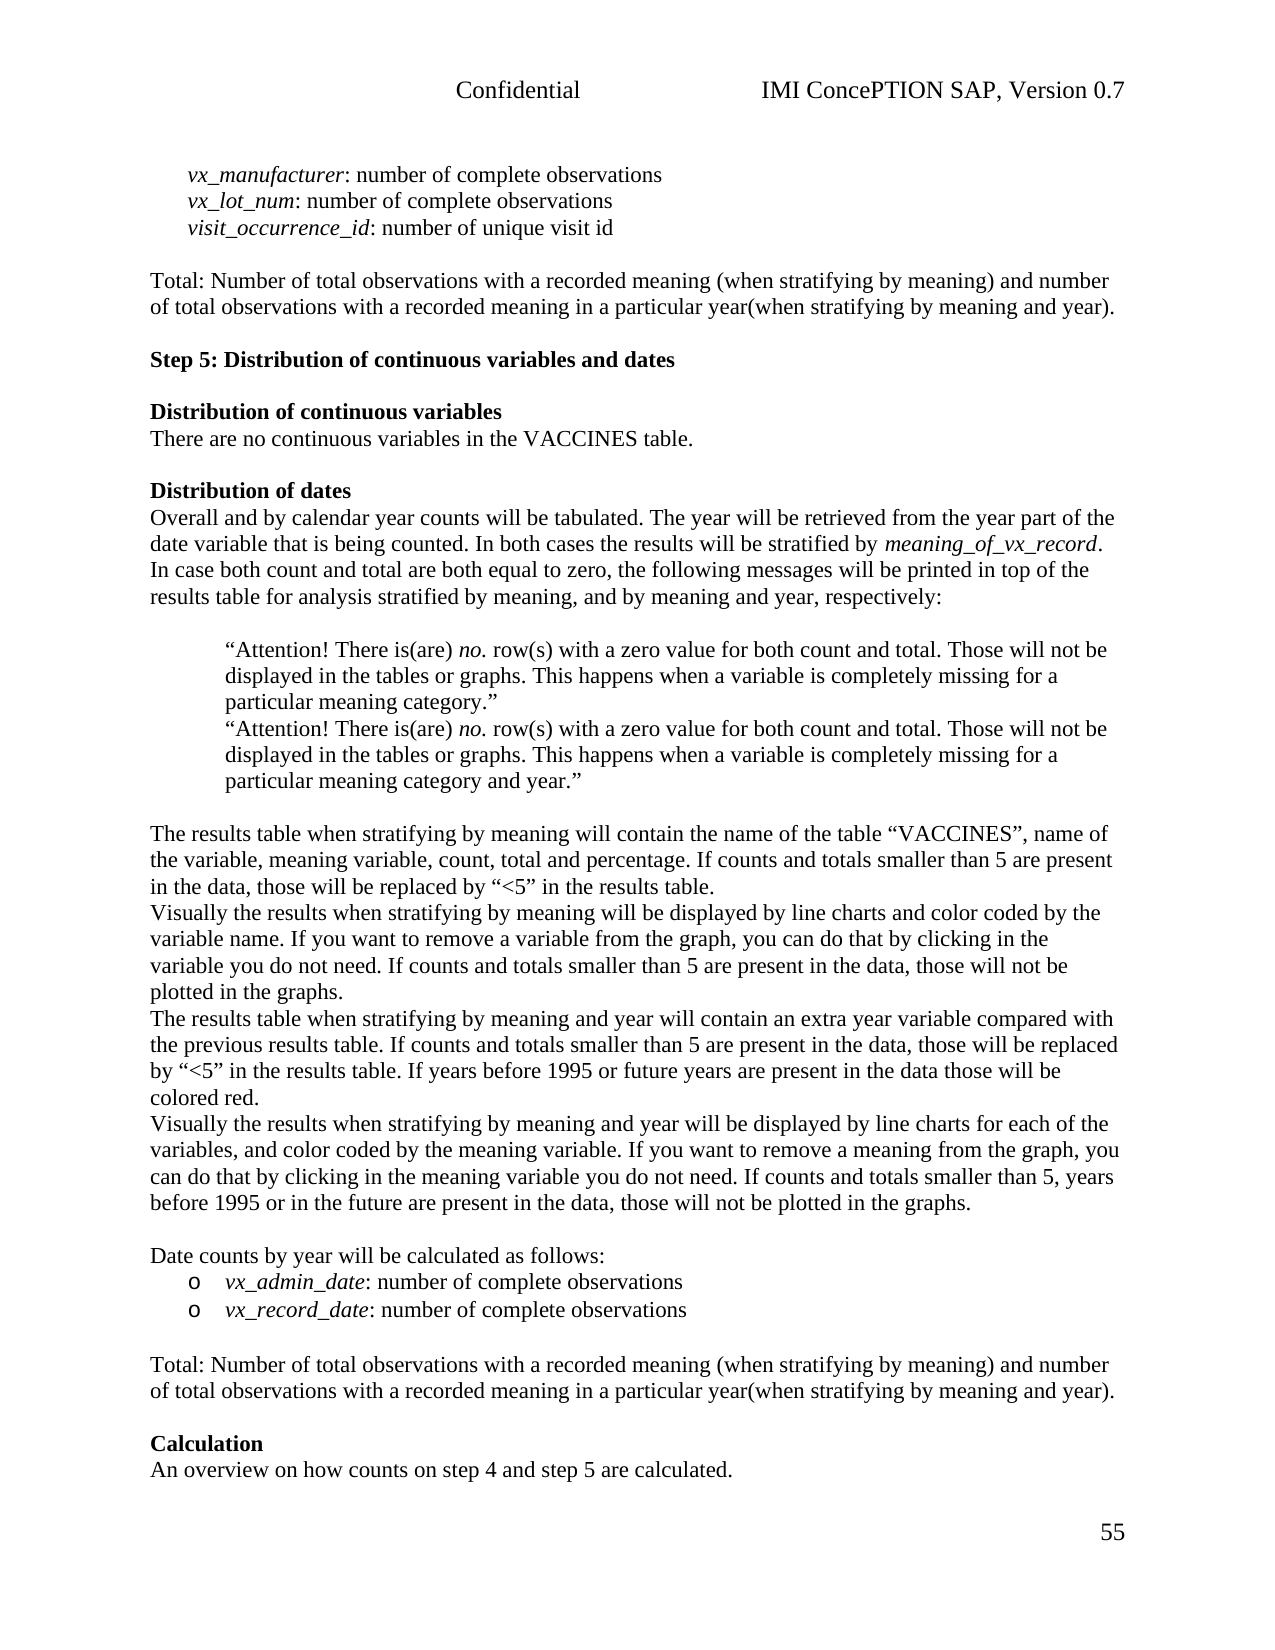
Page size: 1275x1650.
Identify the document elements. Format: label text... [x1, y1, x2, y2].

text “Attention! There is(are) no. row(s) with a zero value for both count and total. Those will not be displayed in the tables or graphs. This happens when a variable is completely missing for a particular meaning category.” [225, 636, 1125, 715]
text Visually the results when stratifying by meaning will be displayed by line charts and color coded by the variable name. If you want to remove a variable from the graph, you can do that by clicking in the variable you do not need. If counts and totals smaller than 5 are present in the data, those will not be plotted in the graphs. [150, 899, 1125, 1004]
text The results table when stratifying by meaning and year will contain an extra year variable compared with the previous results table. If counts and totals smaller than 5 are present in the data, those will be replaced by “<5” in the results table. If years before 1995 or future years are present in the data those will be colored red. [150, 1004, 1125, 1110]
text The results table when stratifying by meaning will contain the name of the table “VACCINES”, name of the variable, meaning variable, count, total and percentage. If counts and totals smaller than 5 are present in the data, those will be replaced by “<5” in the results table. [150, 820, 1125, 899]
list vx_record_date: number of complete observations [187, 1296, 1125, 1324]
text Calculation [150, 1430, 1125, 1456]
text There are no continuous variables in the VACCINES table. [150, 425, 1125, 451]
text visit_occurrence_id: number of unique visit id [187, 214, 1125, 240]
text Distribution of dates [150, 477, 1125, 504]
text “Attention! There is(are) no. row(s) with a zero value for both count and total. Those will not be displayed in the tables or graphs. This happens when a variable is completely missing for a particular meaning category and year.” [225, 715, 1125, 794]
text Date counts by year will be calculated as follows: [150, 1242, 1125, 1268]
text vx_manufacturer: number of complete observations [187, 161, 1125, 188]
text Overall and by calendar year counts will be tabulated. The year will be retrieved from the year part of the date variable that is being counted. In both cases the results will be stratified by meaning_of_vx_record. In case both count and total are both equal to zero, the following messages will be printed in top of the results table for analysis stratified by meaning, and by meaning and year, respectively: [150, 504, 1125, 609]
text Total: Number of total observations with a recorded meaning (when stratifying by meaning) and number of total observations with a recorded meaning in a particular year(when stratifying by meaning and year). [150, 267, 1125, 319]
text Visually the results when stratifying by meaning and year will be displayed by line charts for each of the variables, and color coded by the meaning variable. If you want to remove a meaning from the graph, you can do that by clicking in the meaning variable you do not need. If counts and totals smaller than 5, years before 1995 or in the future are present in the data, those will not be plotted in the graphs. [150, 1110, 1125, 1215]
text An overview on how counts on step 4 and step 5 are calculated. [150, 1456, 1125, 1483]
text Distribution of continuous variables [150, 398, 1125, 425]
text vx_lot_num: number of complete observations [187, 188, 1125, 214]
text Total: Number of total observations with a recorded meaning (when stratifying by meaning) and number of total observations with a recorded meaning in a particular year(when stratifying by meaning and year). [150, 1351, 1125, 1404]
list vx_admin_date: number of complete observations [187, 1268, 1125, 1296]
text Step 5: Distribution of continuous variables and dates [150, 346, 1125, 372]
